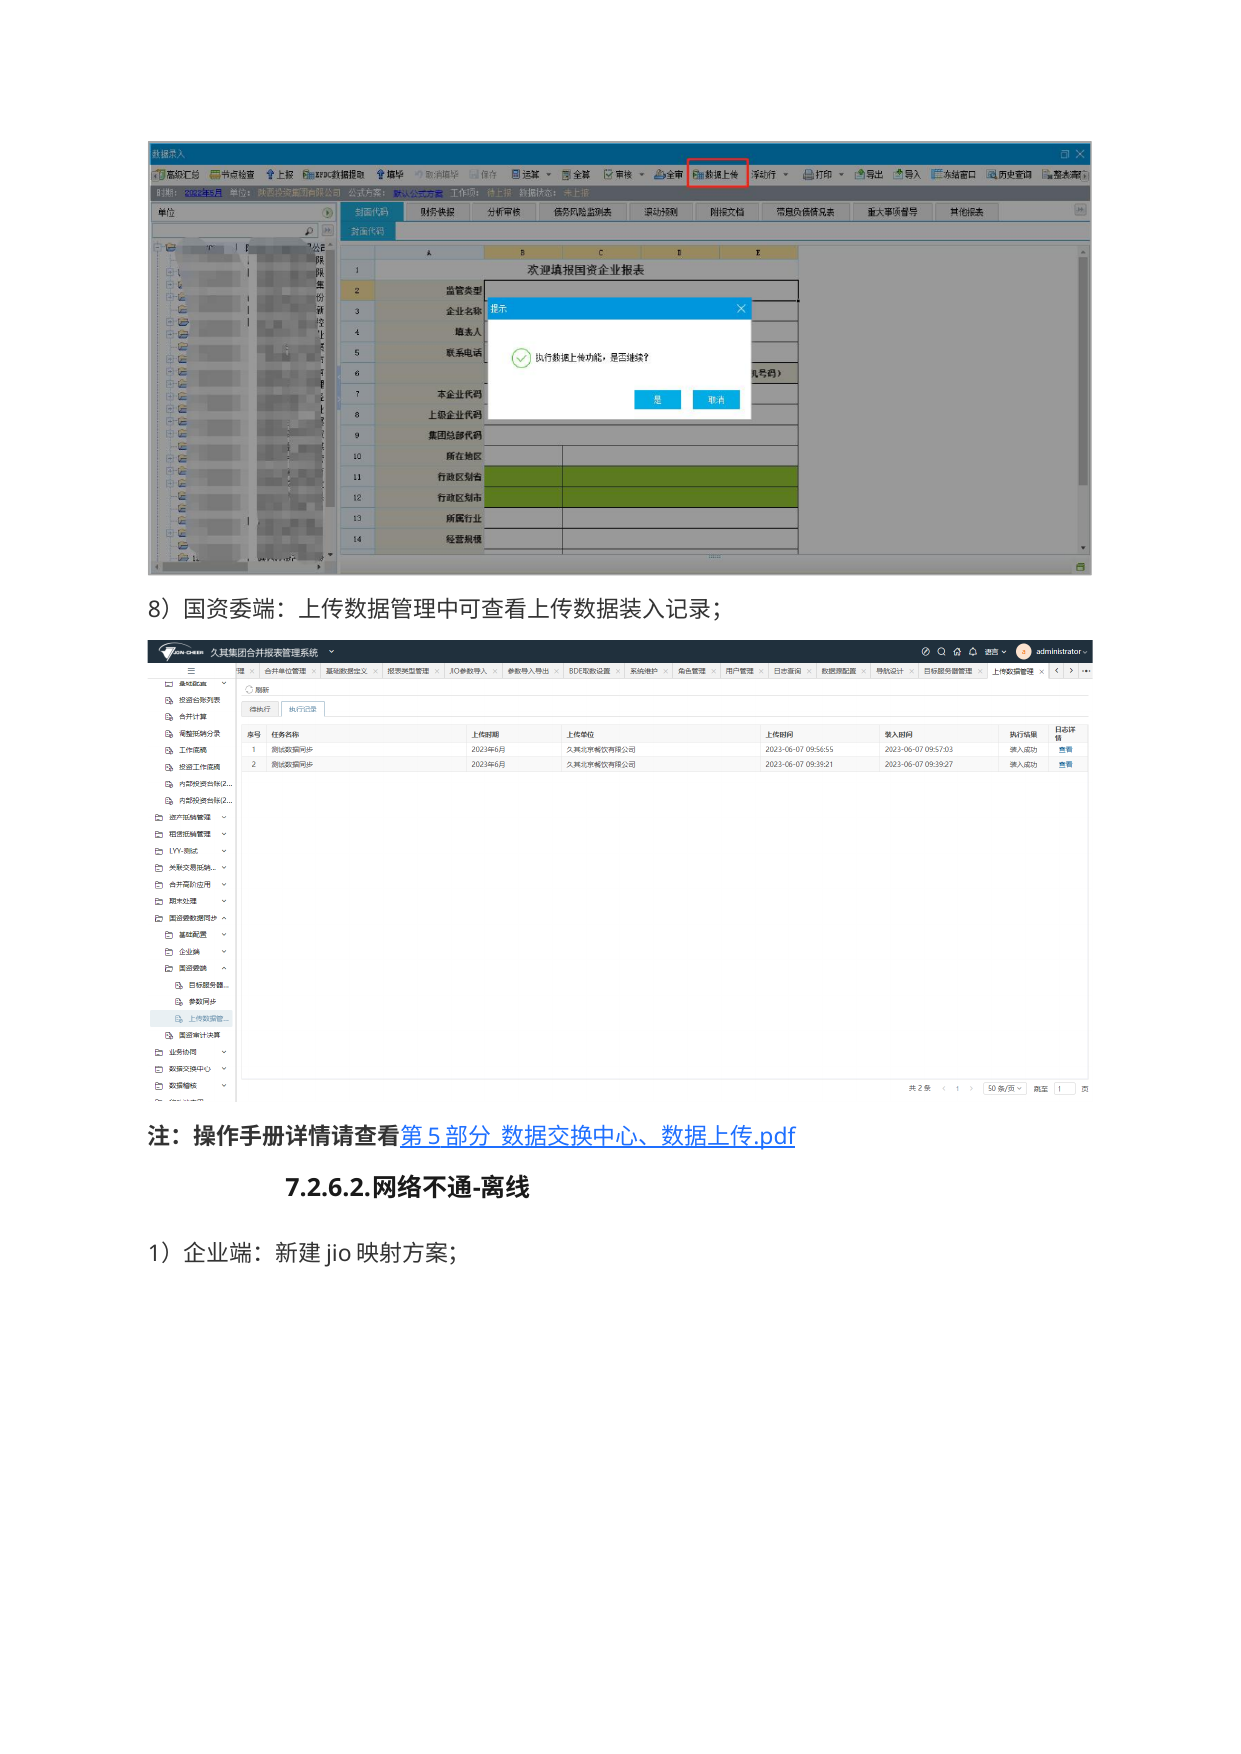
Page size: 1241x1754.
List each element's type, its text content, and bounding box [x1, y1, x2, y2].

picture [147, 640, 1093, 1102]
picture [147, 141, 1093, 576]
text 8）国资委端：上传数据管理中可查看上传数据装入记录； [148, 591, 1093, 624]
text 注：操作手册详情请查看第5部分 数据交换中心、数据上传.pdf [148, 1118, 1093, 1151]
subtitle 网络不通-离线 [285, 1167, 1093, 1203]
list 1）企业端：新建jio映射方案； [148, 1235, 1093, 1268]
